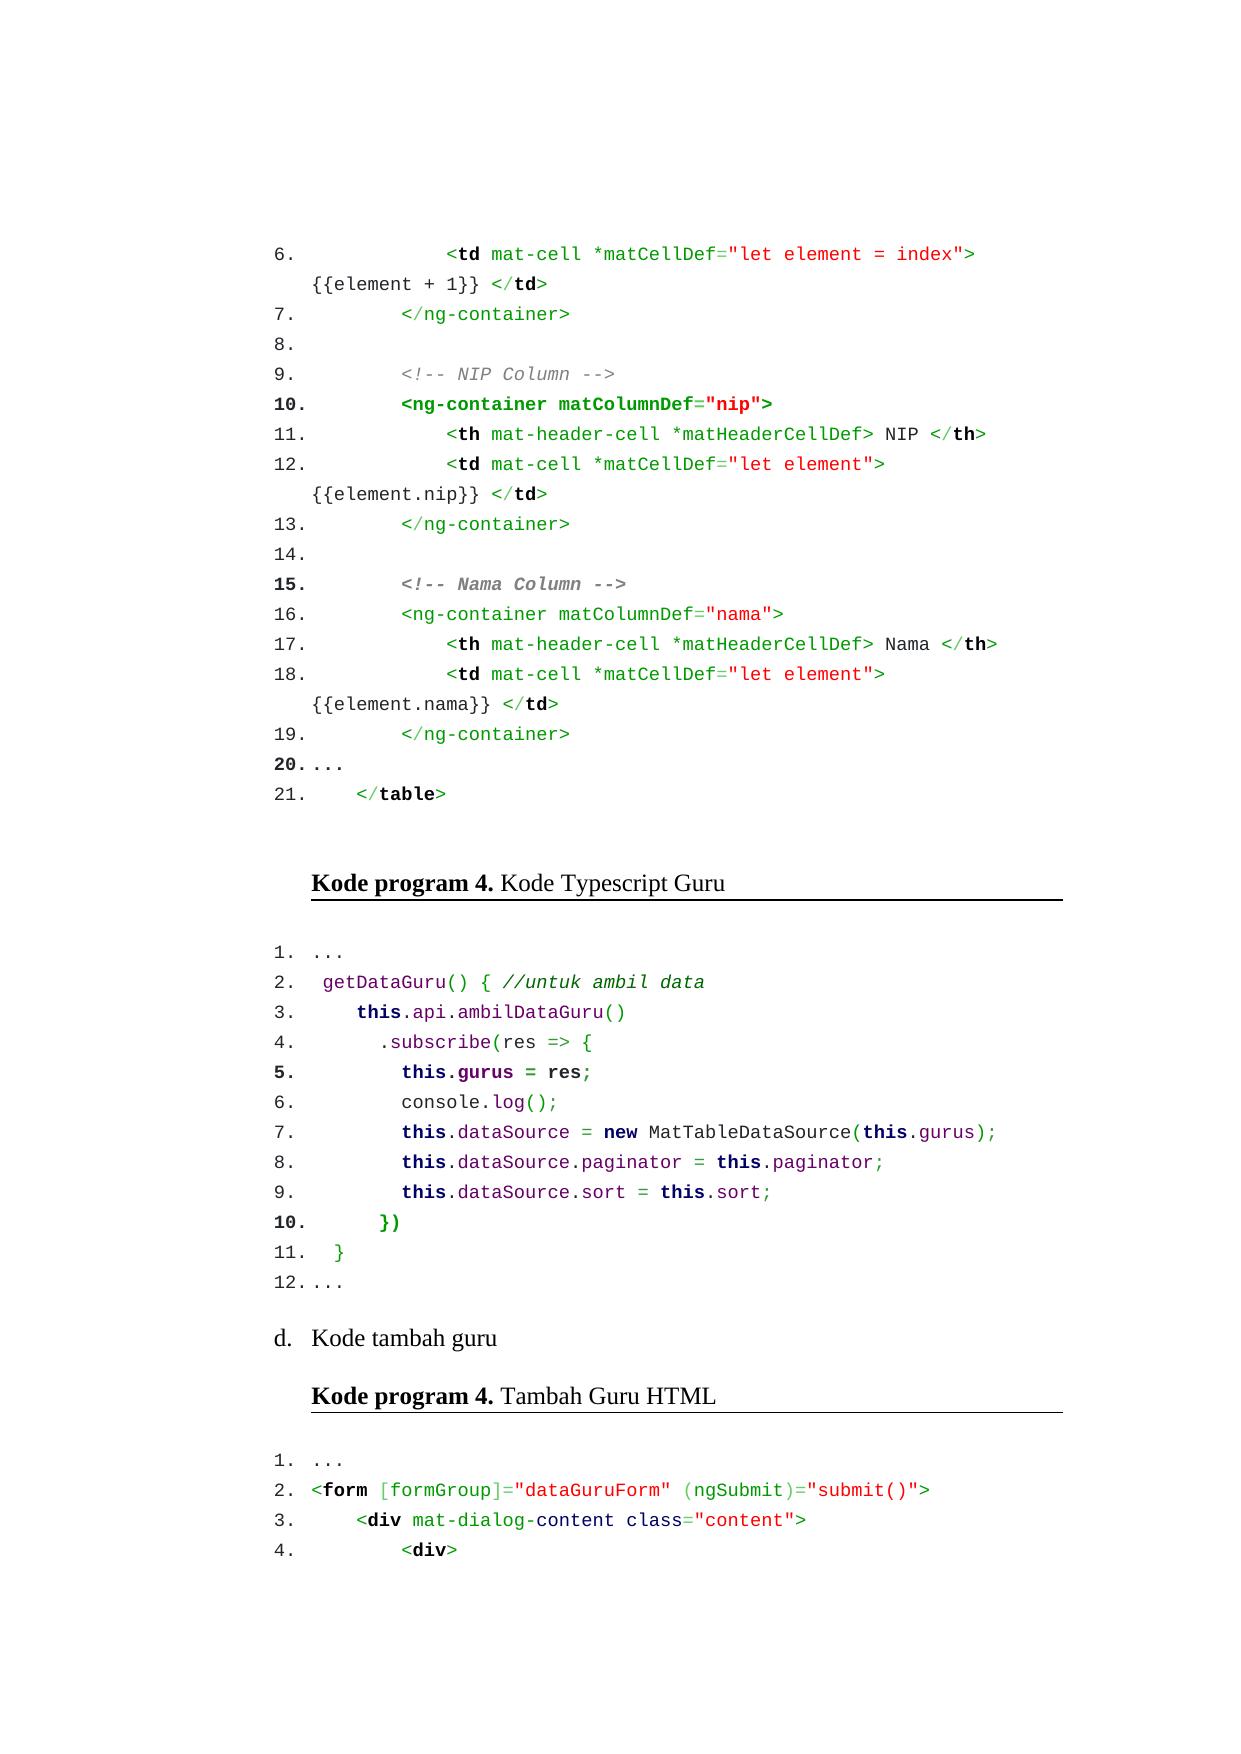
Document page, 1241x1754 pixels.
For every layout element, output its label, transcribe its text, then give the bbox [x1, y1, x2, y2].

list </ng-container> [274, 506, 1063, 536]
list this.gurus = res; [274, 1054, 1063, 1084]
list <th mat-header-cell *matHeaderCellDef> NIP </th> [274, 416, 1063, 446]
list Kode program 4. Tambah Guru HTML [311, 1381, 1063, 1412]
list getDataGuru() { //untuk ambil data [274, 964, 1063, 994]
list Kode tambah guru [274, 1323, 1063, 1352]
list <ng-container matColumnDef="nama"> [274, 596, 1063, 626]
list Kode program 4. Kode Typescript Guru [311, 868, 1063, 899]
list ... [274, 934, 1063, 964]
list <div mat-dialog-content class="content"> [274, 1502, 1063, 1532]
list } [274, 1234, 1063, 1264]
list <form [formGroup]="dataGuruForm" (ngSubmit)="submit()"> [274, 1472, 1063, 1502]
list }) [274, 1204, 1063, 1234]
list <th mat-header-cell *matHeaderCellDef> Nama </th> [274, 626, 1063, 656]
list </ng-container> [274, 296, 1063, 326]
list this.dataSource.sort = this.sort; [274, 1174, 1063, 1204]
list </table> [274, 776, 1063, 806]
list <ng-container matColumnDef="nip"> [274, 386, 1063, 416]
list <td mat-cell *matCellDef="let element = index"> {{element + 1}} </td> [274, 236, 1063, 296]
list ... [274, 1442, 1063, 1472]
list <td mat-cell *matCellDef="let element"> {{element.nama}} </td> [274, 656, 1063, 716]
list this.api.ambilDataGuru() [274, 994, 1063, 1024]
list .subscribe(res => { [274, 1024, 1063, 1054]
list <!-- Nama Column --> [274, 566, 1063, 596]
list </ng-container> [274, 716, 1063, 746]
list <td mat-cell *matCellDef="let element"> {{element.nip}} </td> [274, 446, 1063, 506]
list <div> [274, 1532, 1063, 1562]
list this.dataSource = new MatTableDataSource(this.gurus); [274, 1114, 1063, 1144]
list ... [274, 1264, 1063, 1294]
list ... [274, 746, 1063, 776]
list this.dataSource.paginator = this.paginator; [274, 1144, 1063, 1174]
list <!-- NIP Column --> [274, 356, 1063, 386]
list console.log(); [274, 1084, 1063, 1114]
